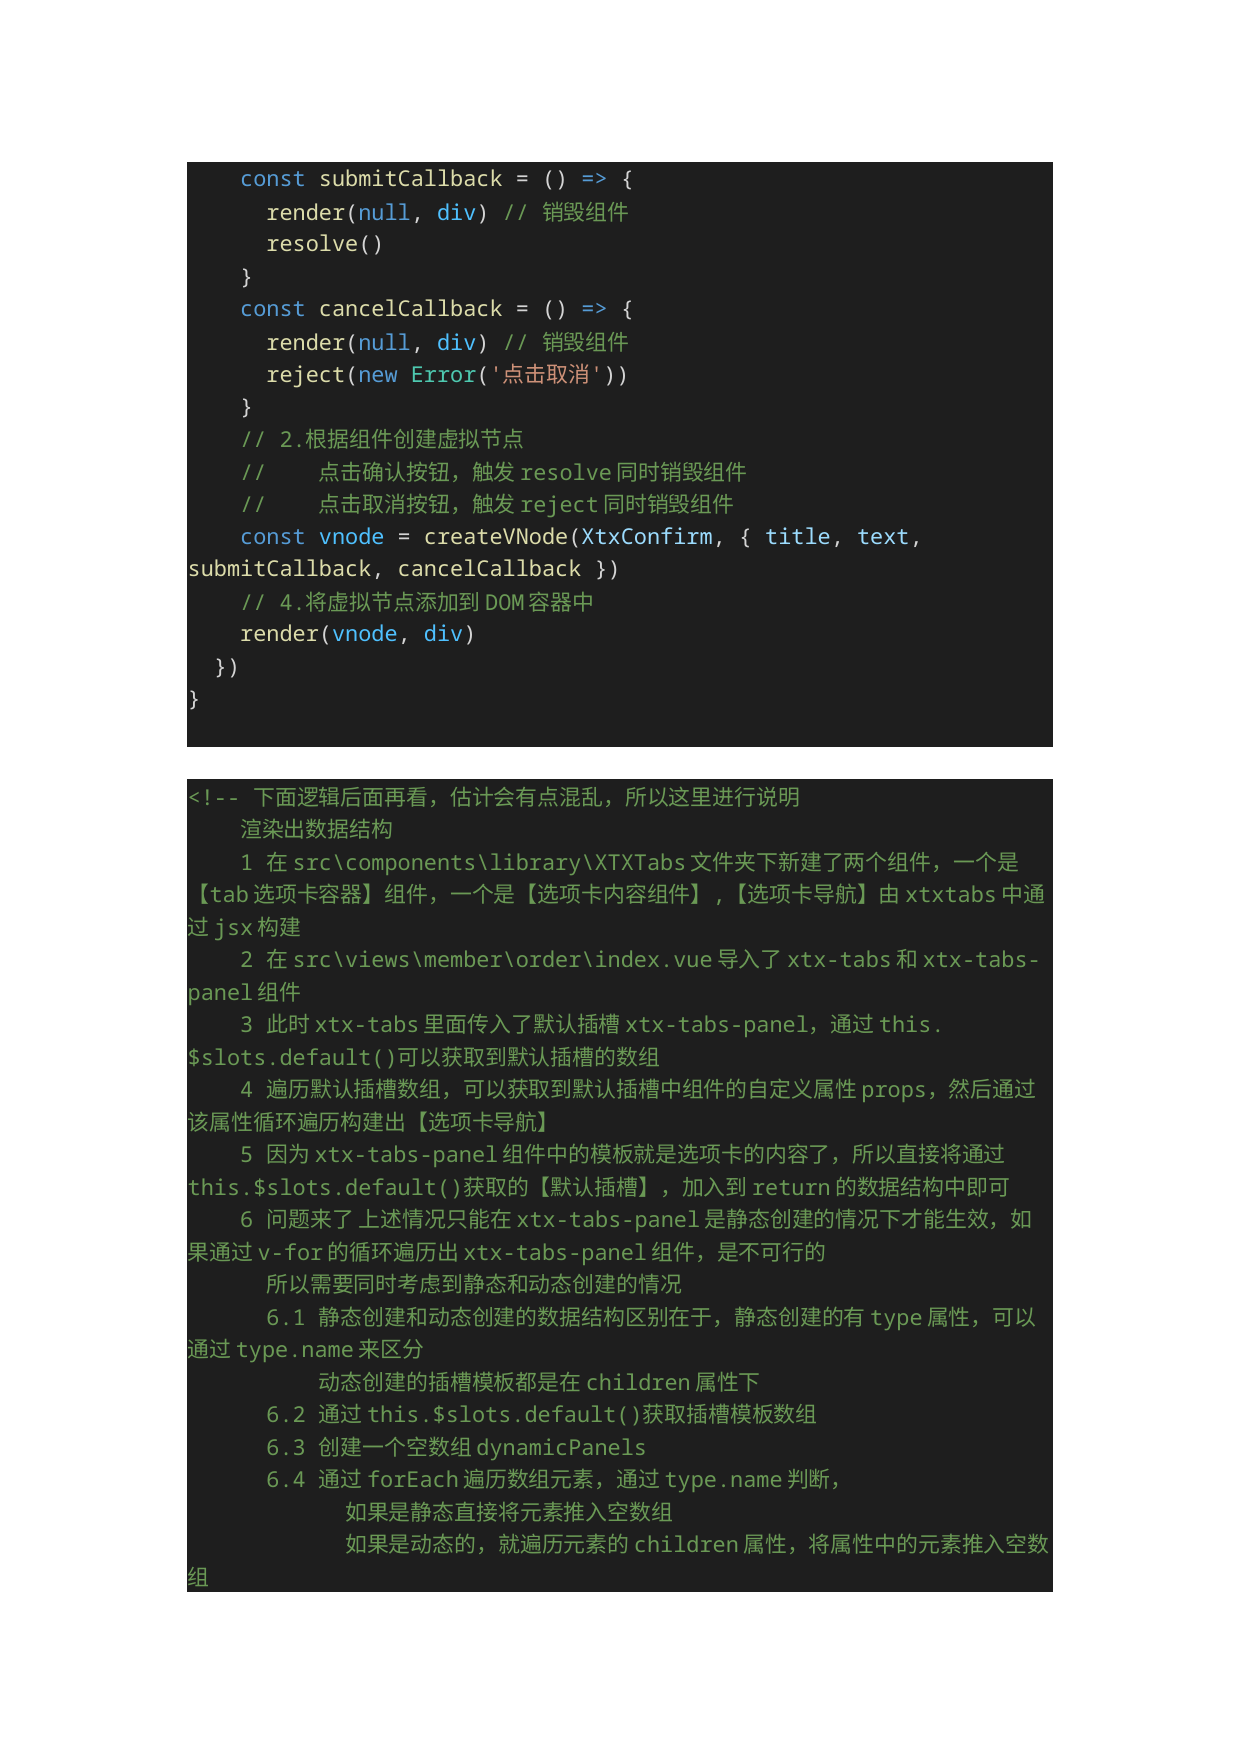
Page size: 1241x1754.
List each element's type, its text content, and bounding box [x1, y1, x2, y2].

text 6 问题来了 上述情况只能在xtx-tabs-panel是静态创建的情况下才能生效，如果通过v-for的循环遍历出xtx-tabs-panel组件，是不可行的 [187, 1202, 1053, 1267]
text } [187, 389, 1053, 422]
text 渲染出数据结构 [187, 812, 1053, 844]
text 3 此时xtx-tabs里面传入了默认插槽xtx-tabs-panel，通过this.$slots.default()可以获取到默认插槽的数组 [187, 1007, 1053, 1072]
text render(null, div) // 销毁组件 [187, 324, 1053, 357]
text reject(new Error('点击取消')) [187, 357, 1053, 389]
text // 点击确认按钮，触发resolve同时销毁组件 [187, 454, 1053, 487]
text // 2.根据组件创建虚拟节点 [187, 422, 1053, 454]
text 2 在src\views\member\order\index.vue导入了xtx-tabs和xtx-tabs-panel组件 [187, 942, 1053, 1007]
text 如果是动态的，就遍历元素的children属性，将属性中的元素推入空数组 [187, 1527, 1053, 1592]
text 所以需要同时考虑到静态和动态创建的情况 [187, 1267, 1053, 1299]
text 6.3 创建一个空数组dynamicPanels [187, 1429, 1053, 1462]
text resolve() [187, 227, 1053, 259]
text render(vnode, div) [187, 617, 1053, 649]
text const vnode = createVNode(XtxConfirm, { title, text, submitCallback, cancelCallback }) [187, 519, 1053, 584]
text 6.1 静态创建和动态创建的数据结构区别在于，静态创建的有type属性，可以通过type.name来区分 [187, 1299, 1053, 1364]
text 4 遍历默认插槽数组，可以获取到默认插槽中组件的自定义属性props，然后通过该属性循环遍历构建出【选项卡导航】 [187, 1072, 1053, 1137]
text // 点击取消按钮，触发reject同时销毁组件 [187, 487, 1053, 519]
text 动态创建的插槽模板都是在children属性下 [187, 1364, 1053, 1397]
text 5 因为xtx-tabs-panel组件中的模板就是选项卡的内容了，所以直接将通过this.$slots.default()获取的【默认插槽】，加入到return的数据结构中即可 [187, 1137, 1053, 1202]
text }) [187, 649, 1053, 682]
text const submitCallback = () => { [187, 162, 1053, 194]
text const cancelCallback = () => { [187, 292, 1053, 324]
text 6.2 通过this.$slots.default()获取插槽模板数组 [187, 1397, 1053, 1429]
text } [187, 259, 1053, 292]
text } [187, 682, 1053, 714]
text 如果是静态直接将元素推入空数组 [187, 1494, 1053, 1527]
text render(null, div) // 销毁组件 [187, 194, 1053, 227]
text 1 在src\components\library\XTXTabs文件夹下新建了两个组件，一个是【tab选项卡容器】组件，一个是【选项卡内容组件】,【选项卡导航】由xtxtabs中通过jsx构建 [187, 844, 1053, 942]
text 6.4 通过forEach遍历数组元素，通过type.name判断， [187, 1462, 1053, 1494]
text <!-- 下面逻辑后面再看，估计会有点混乱，所以这里进行说明 [187, 779, 1053, 812]
text // 4.将虚拟节点添加到DOM容器中 [187, 584, 1053, 617]
